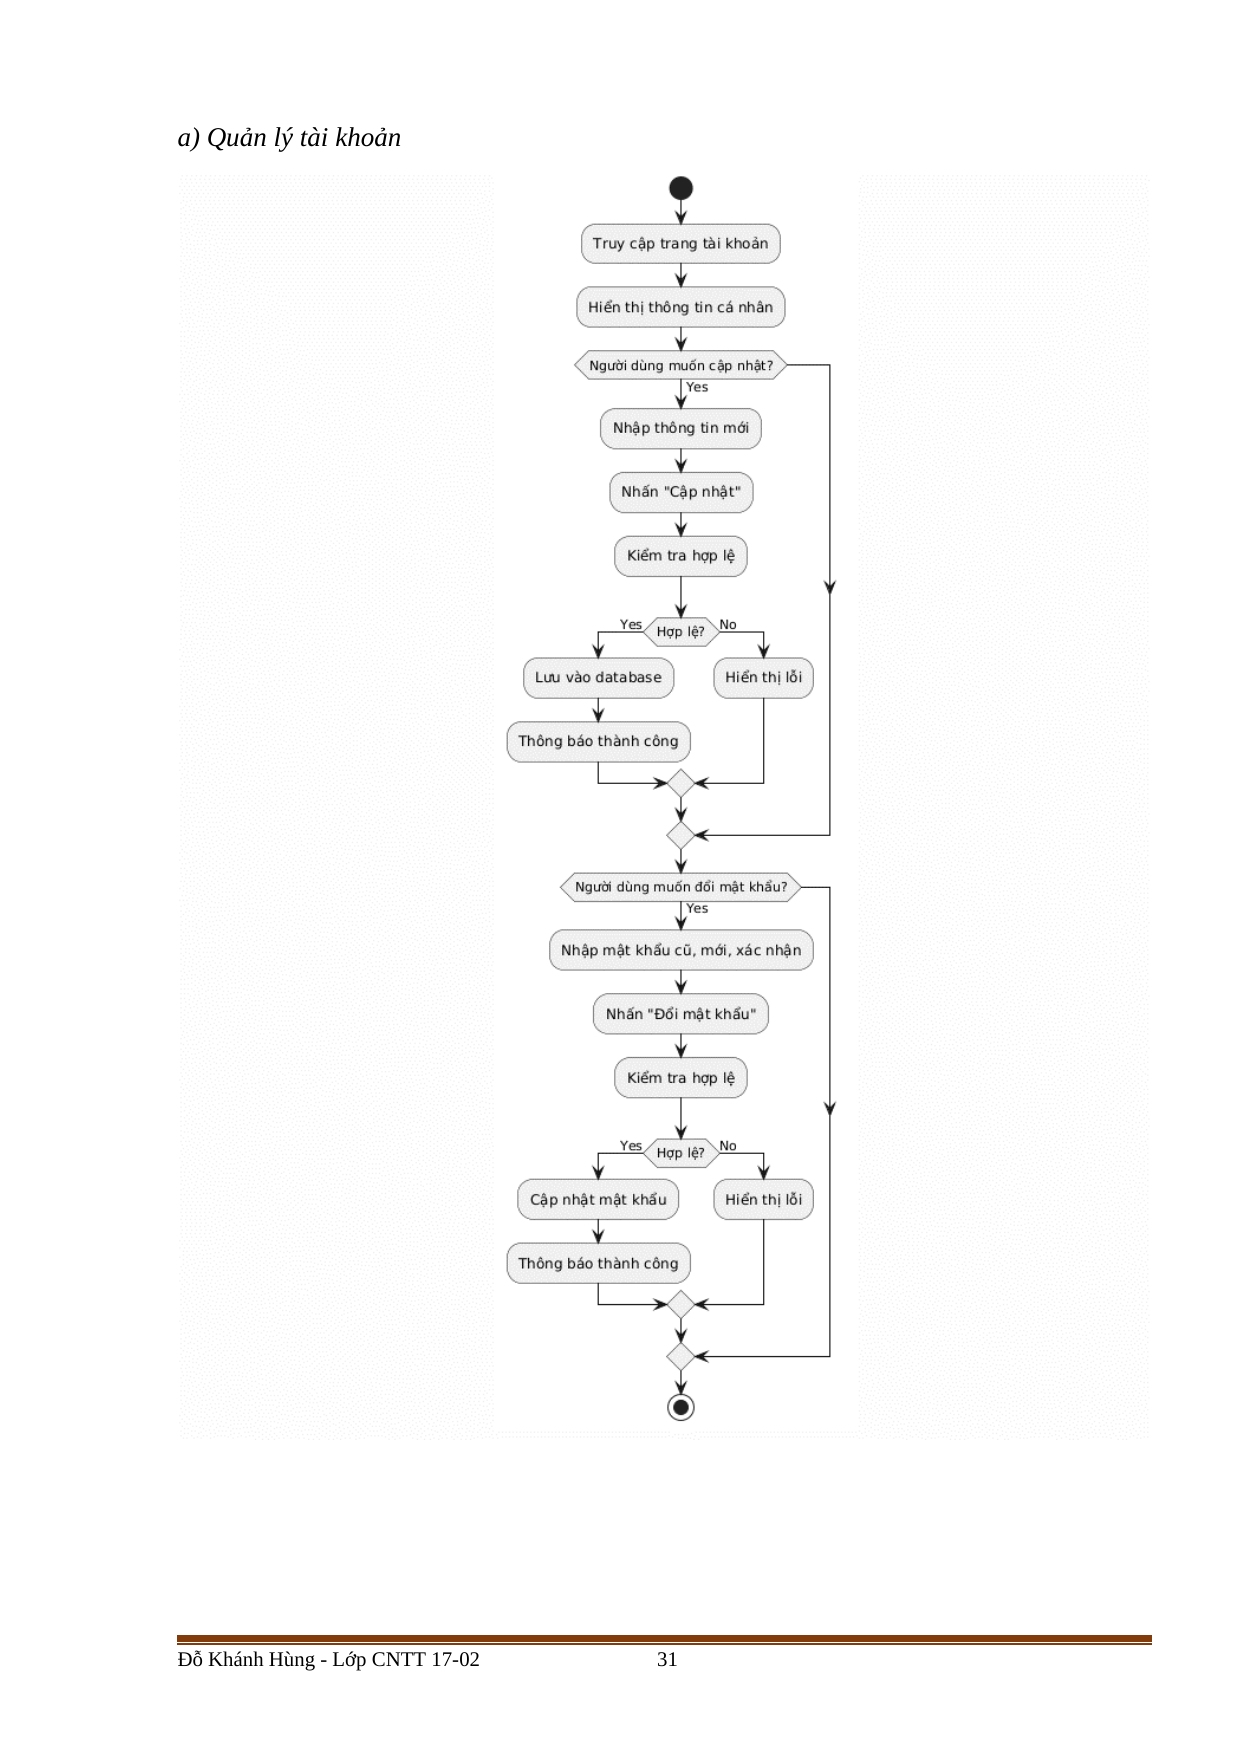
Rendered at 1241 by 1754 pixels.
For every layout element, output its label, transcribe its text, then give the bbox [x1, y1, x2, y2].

subtitle a) Quản lý tài khoản [177, 121, 1152, 152]
picture [177, 168, 1152, 1440]
